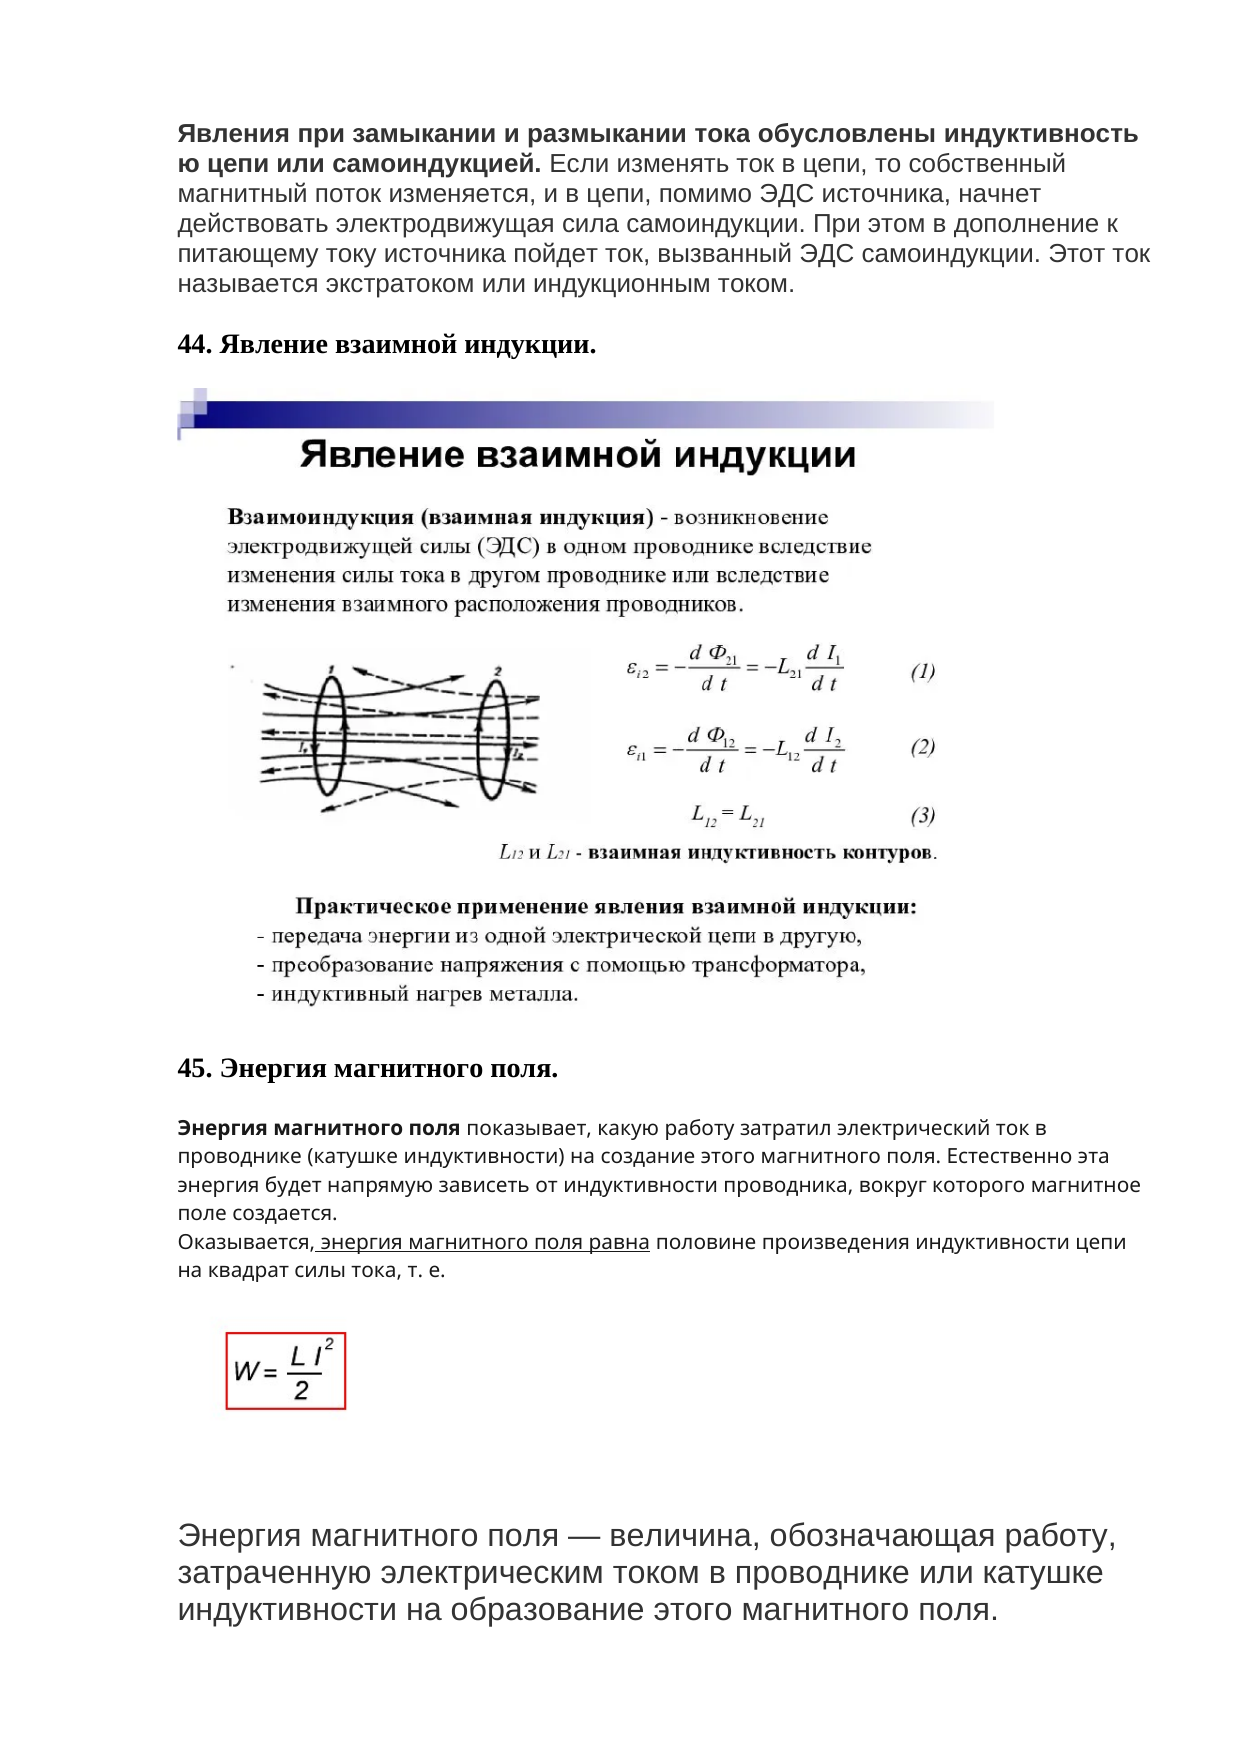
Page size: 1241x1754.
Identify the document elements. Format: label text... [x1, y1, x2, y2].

text 44. Явление взаимной индукции. [177, 327, 1152, 359]
text Энергия магнитного поля — величина, обозначающая работу, затраченную электрическим током в проводнике или катушке индуктивности на образование этого магнитного поля. [999, 1516, 1152, 1627]
text Явления при замыкании и размыкании тока обусловлены индуктивностью цепи или самоиндукцией. Если изменять ток в цепи, то собственный магнитный поток изменяется, и в цепи, помимо ЭДС источника, начнет действовать электродвижущая сила самоиндукции. При этом в дополнение к питающему току источника пойдет ток, вызванный ЭДС самоиндукции. Этот ток называется экстратоком или индукционным током. [796, 118, 1152, 297]
picture [177, 388, 995, 1023]
picture [177, 1283, 396, 1459]
text Оказывается, энергия магнитного поля равна половине произведения индуктивности цепи на квадрат силы тока, т. е. [177, 1227, 1152, 1284]
text 45. Энергия магнитного поля. [177, 1052, 1152, 1084]
text Энергия магнитного поля показывает, какую работу затратил электрический ток в проводнике (катушке индуктивности) на создание этого магнитного поля. Естественно эта энергия будет напрямую зависеть от индуктивности проводника, вокруг которого магнитное поле создается. [177, 1113, 1152, 1227]
